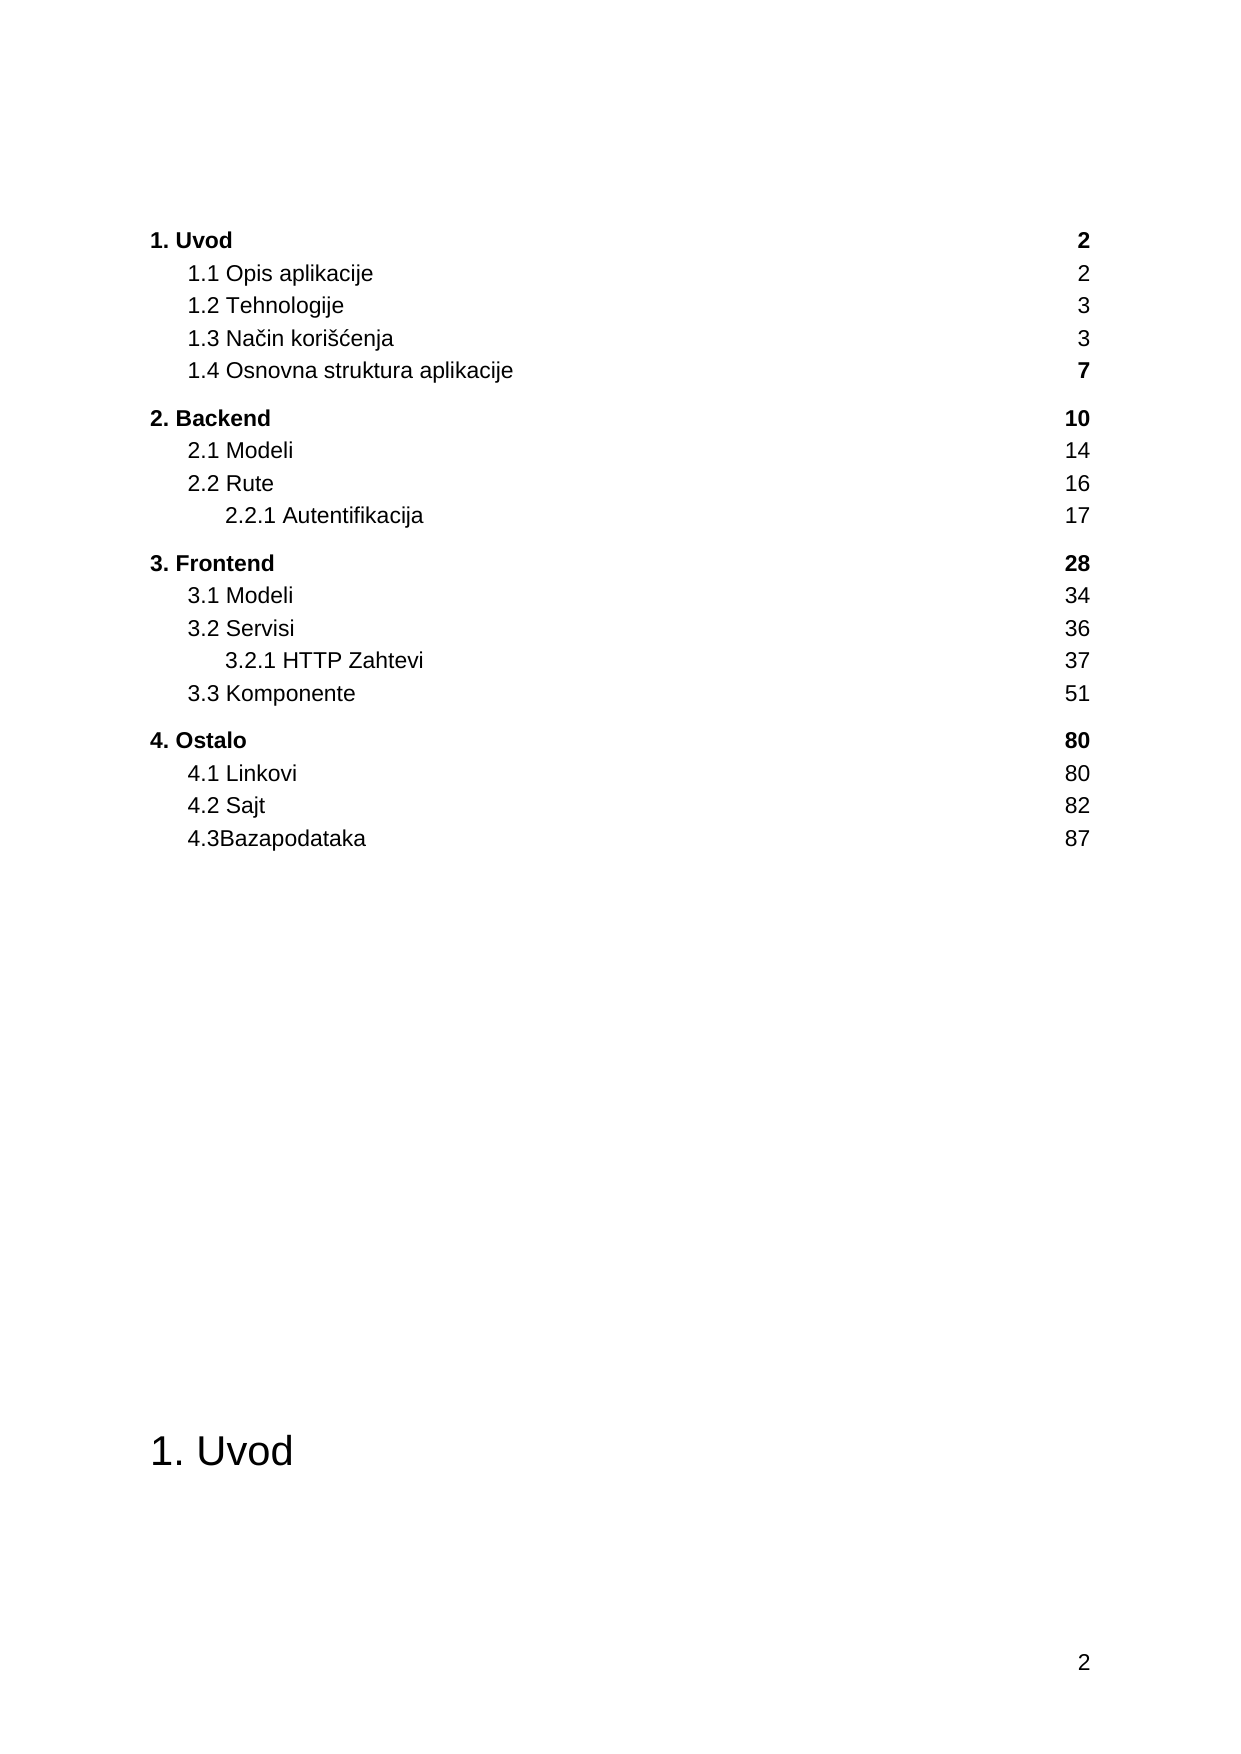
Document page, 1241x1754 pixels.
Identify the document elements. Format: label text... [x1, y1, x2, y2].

subtitle 1. Uvod [150, 1426, 1090, 1474]
